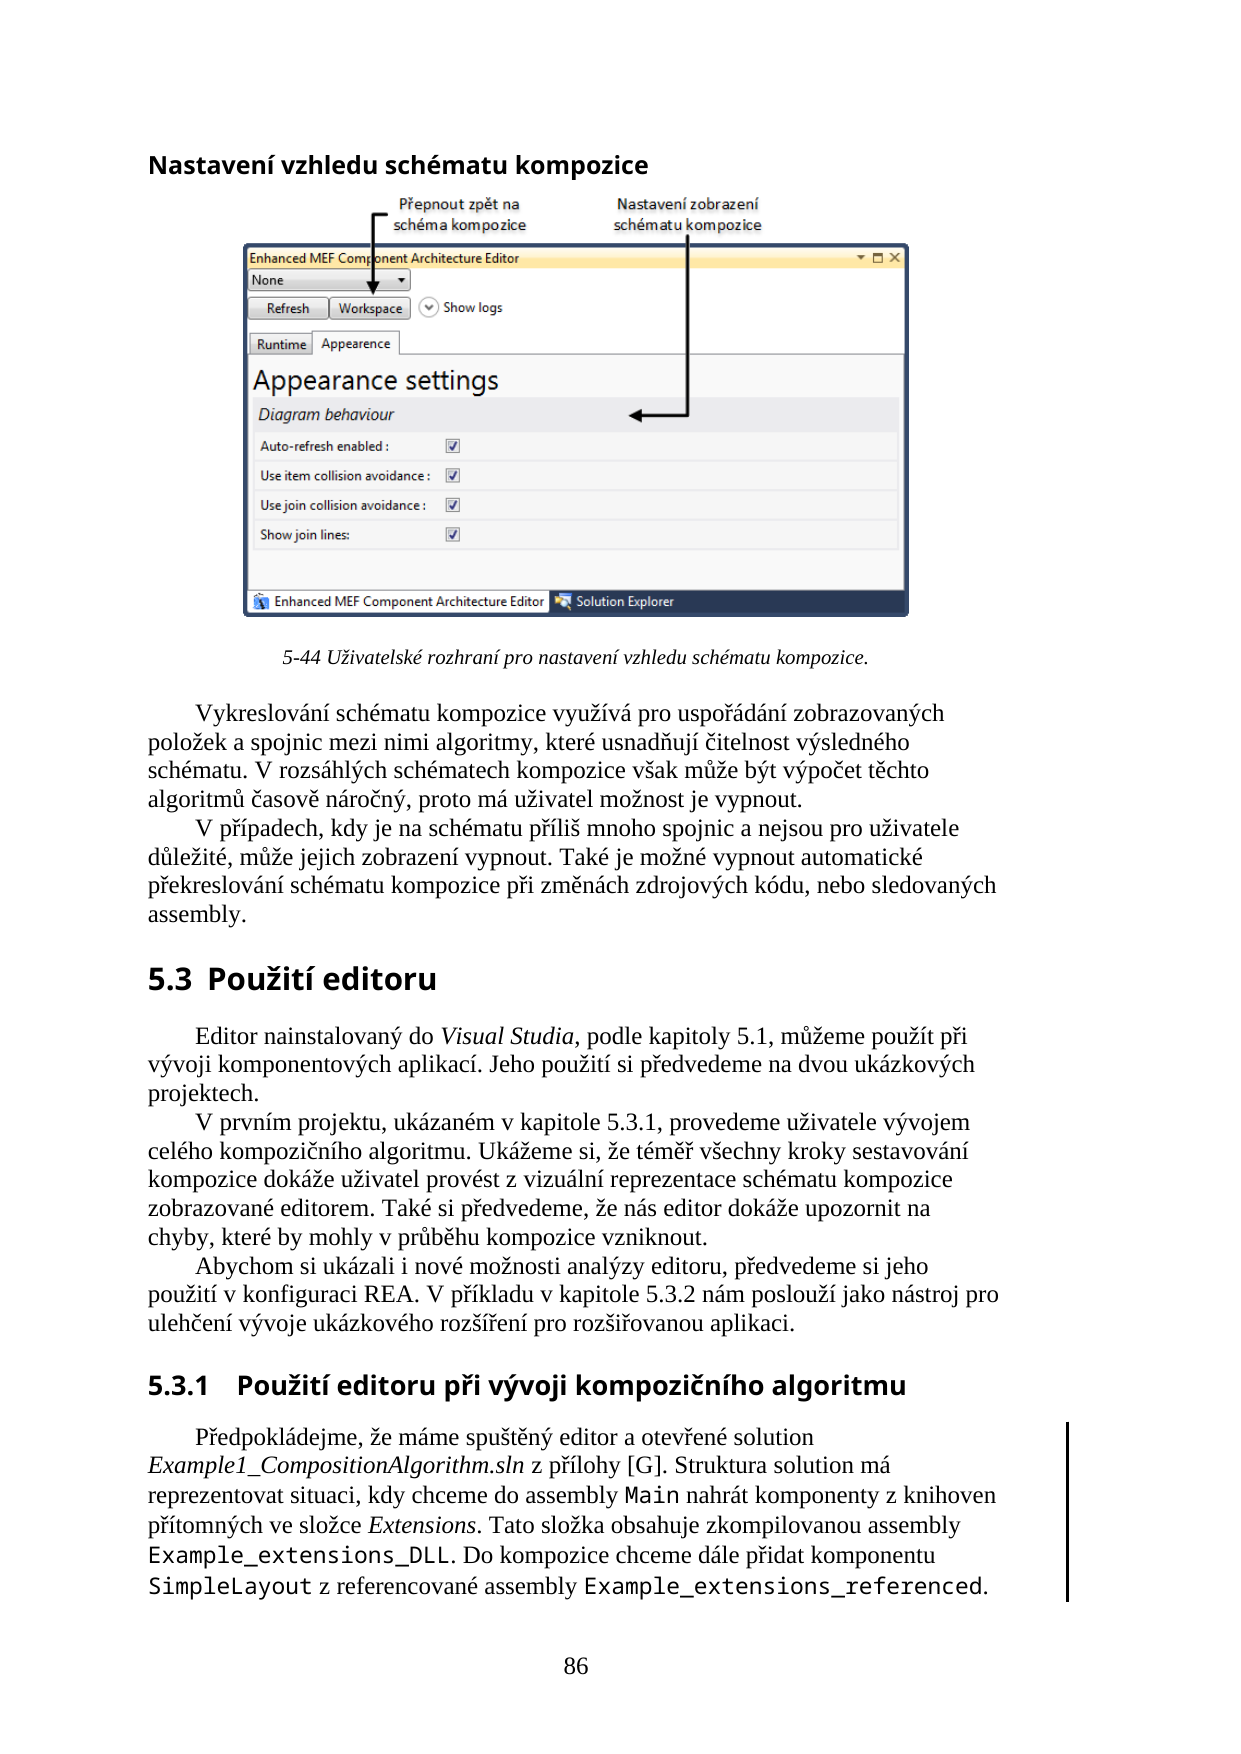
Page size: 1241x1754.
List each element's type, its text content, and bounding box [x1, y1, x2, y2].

text Abychom si ukázali i nové možnosti analýzy editoru, předvedeme si jeho použití v konfiguraci REA. V příkladu v kapitole 5.3.2 nám poslouží jako nástroj pro ulehčení vývoje ukázkového rozšíření pro rozšiřovanou aplikaci. [148, 1251, 1004, 1337]
text Nastavení vzhledu schématu kompozice [148, 148, 1004, 182]
text Editor nainstalovaný do Visual Studia, podle kapitoly 5.1, můžeme použít při vývoji komponentových aplikací. Jeho použití si předvedeme na dvou ukázkových projektech. [148, 1021, 1004, 1107]
picture [243, 194, 909, 617]
subtitle Použití editoru při vývoji kompozičního algoritmu [148, 1366, 1004, 1403]
text Vykreslování schématu kompozice využívá pro uspořádání zobrazovaných položek a spojnic mezi nimi algoritmy, které usnadňují čitelnost výsledného schématu. V rozsáhlých schématech kompozice však může být výpočet těchto algoritmů časově náročný, proto má uživatel možnost je vypnout. [148, 698, 1004, 813]
subtitle Použití editoru [148, 957, 1004, 999]
text V prvním projektu, ukázaném v kapitole 5.3.1, provedeme uživatele vývojem celého kompozičního algoritmu. Ukážeme si, že téměř všechny kroky sestavování kompozice dokáže uživatel provést z vizuální reprezentace schématu kompozice zobrazované editorem. Také si předvedeme, že nás editor dokáže upozornit na chyby, které by mohly v průběhu kompozice vzniknout. [148, 1107, 1004, 1251]
text V případech, kdy je na schématu příliš mnoho spojnic a nejsou pro uživatele důležité, může jejich zobrazení vypnout. Také je možné vypnout automatické překreslování schématu kompozice při změnách zdrojových kódu, nebo sledovaných assembly. [148, 813, 1004, 928]
